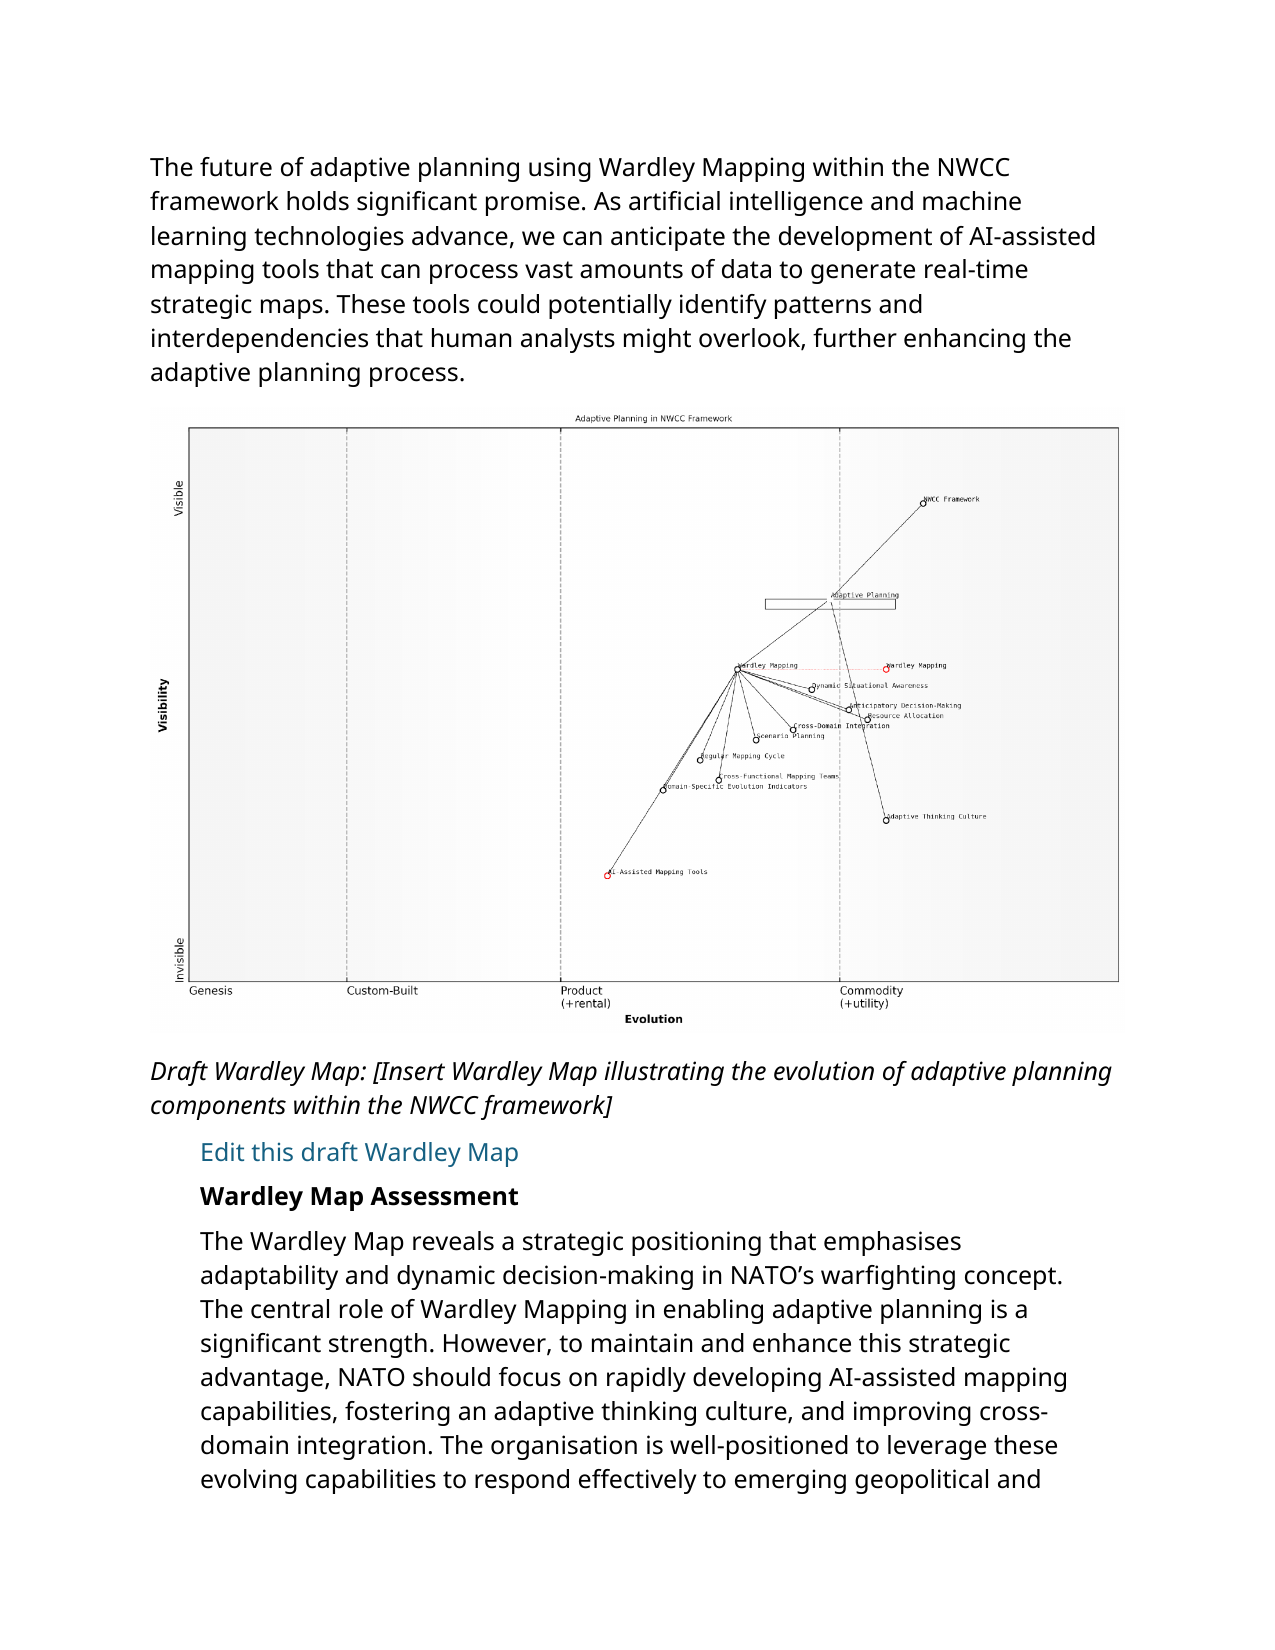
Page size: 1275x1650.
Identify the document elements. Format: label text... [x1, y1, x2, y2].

text The future of adaptive planning using Wardley Mapping within the NWCC framework holds significant promise. As artificial intelligence and machine learning technologies advance, we can anticipate the development of AI-assisted mapping tools that can process vast amounts of data to generate real-time strategic maps. These tools could potentially identify patterns and interdependencies that human analysts might overlook, further enhancing the adaptive planning process. [150, 150, 1125, 388]
text Draft Wardley Map: [Insert Wardley Map illustrating the evolution of adaptive planning components within the NWCC framework] [150, 1054, 1125, 1122]
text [200, 1223, 1075, 1496]
text Wardley Map Assessment [200, 1179, 1075, 1213]
text Edit this draft Wardley Map [200, 1134, 1075, 1168]
picture [150, 407, 1125, 1033]
